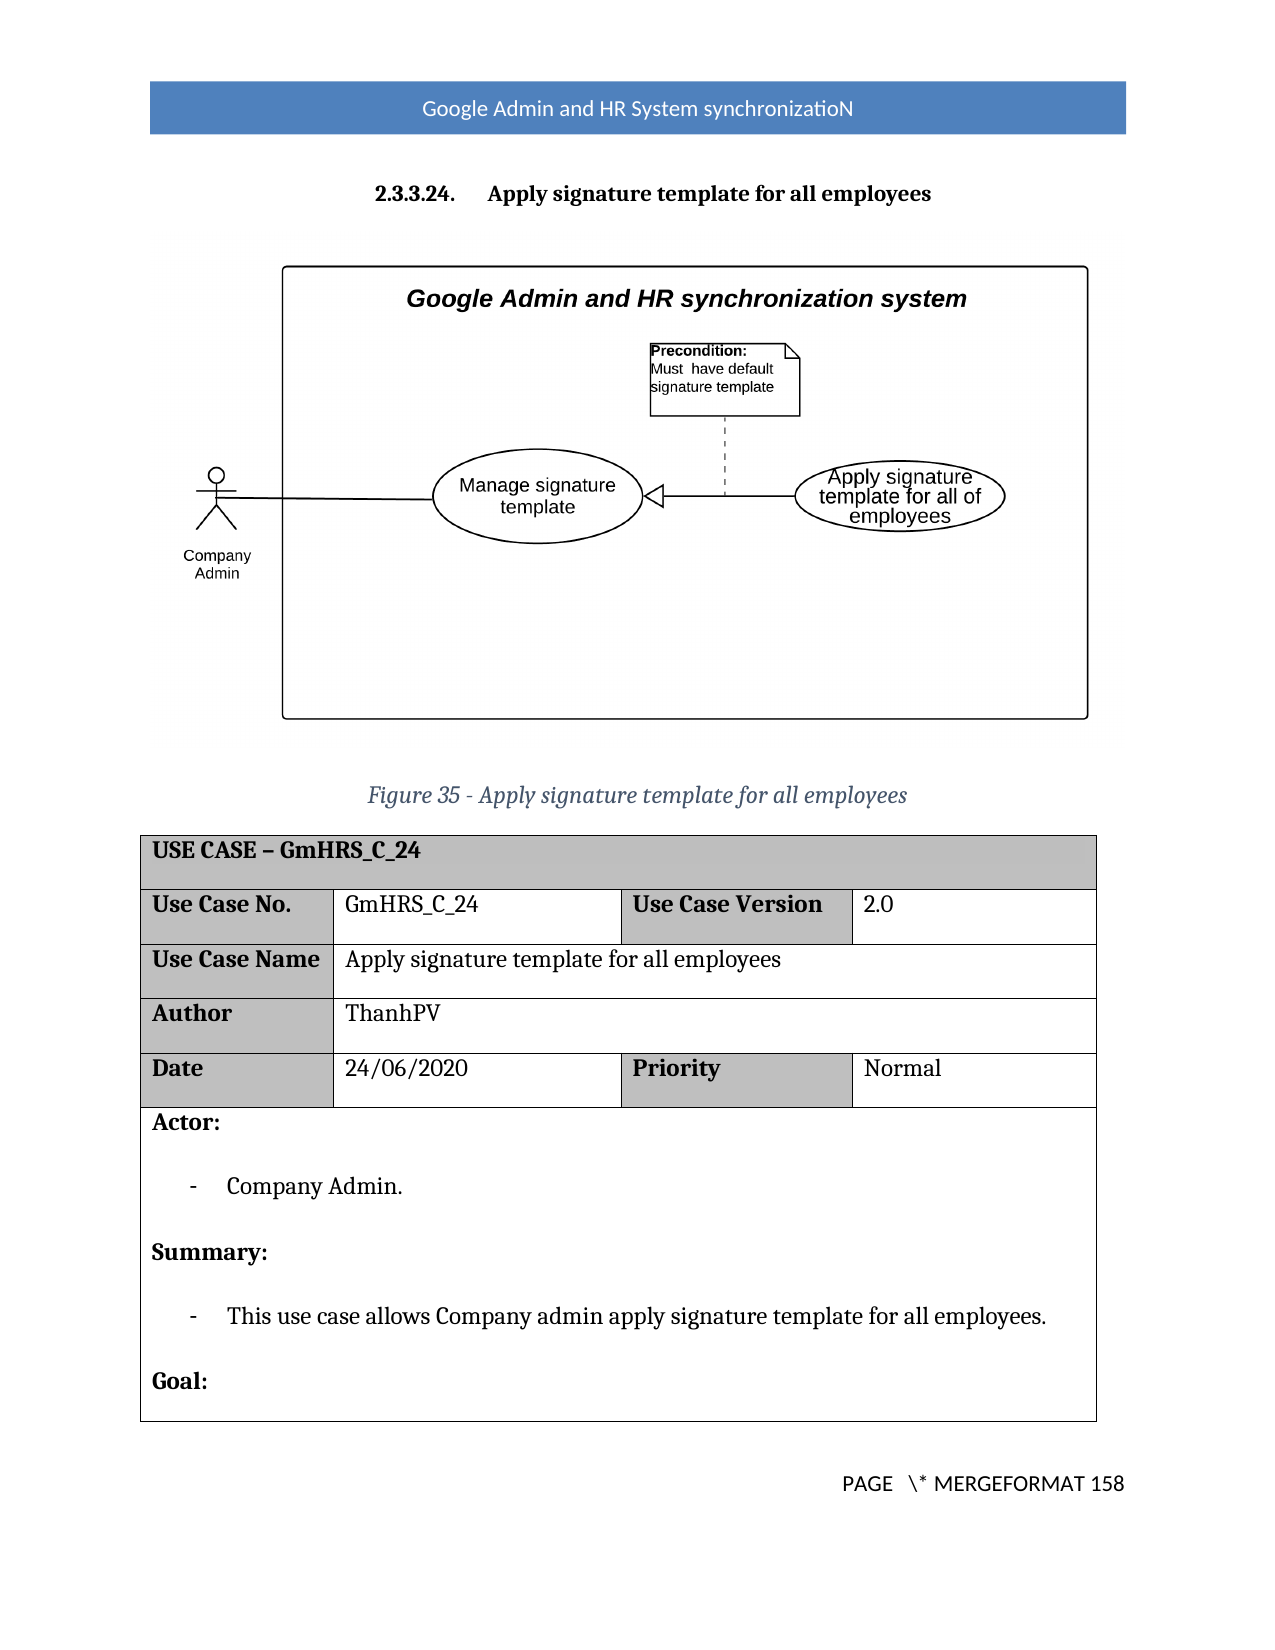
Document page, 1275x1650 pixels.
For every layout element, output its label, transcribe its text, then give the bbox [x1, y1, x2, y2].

table_cell Use Case Name [141, 945, 333, 998]
table_cell Priority [622, 1054, 852, 1107]
table_header USE CASE – GmHRS_C_24 [141, 836, 1096, 889]
table_cell Use Case No. [141, 890, 333, 944]
table_cell Date [141, 1054, 333, 1107]
table_cell Use Case Version [622, 890, 852, 944]
table_cell 2.0 [853, 890, 1096, 944]
text Figure 35 - Apply signature template for all employees [150, 781, 1125, 810]
picture [150, 231, 1125, 748]
table_cell Author [141, 999, 333, 1053]
table_cell GmHRS_C_24 [334, 890, 621, 944]
table_cell ThanhPV [334, 999, 1096, 1053]
subtitle Apply signature template for all employees [375, 181, 1125, 207]
table_cell 24/06/2020 [334, 1054, 621, 1107]
table_cell Normal [853, 1054, 1096, 1107]
table_cell Apply signature template for all employees [334, 945, 1096, 998]
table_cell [141, 1108, 1096, 1421]
